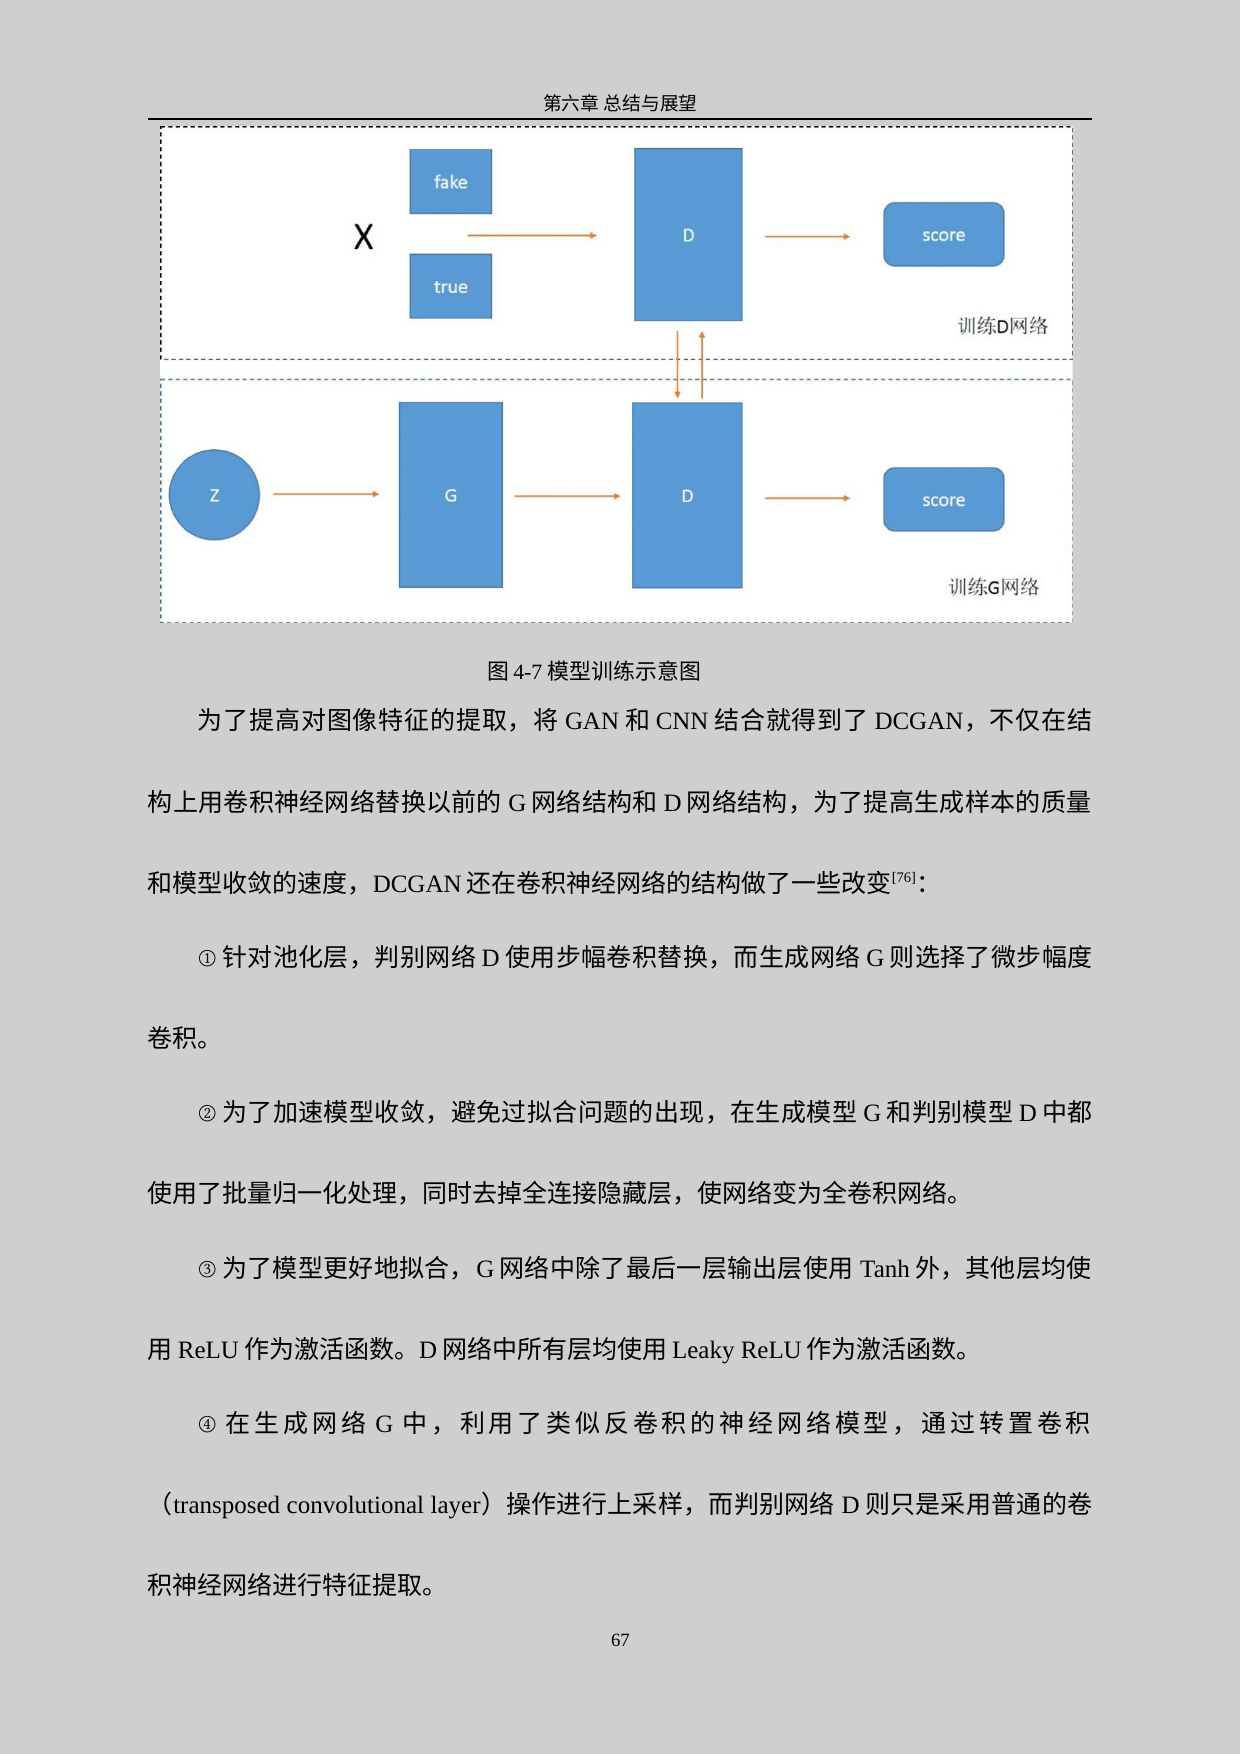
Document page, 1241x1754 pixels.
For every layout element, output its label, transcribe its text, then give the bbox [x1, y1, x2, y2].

text ③为了模型更好地拟合，G网络中除了最后一层输出层使用Tanh外，其他层均使用ReLU作为激活函数。D网络中所有层均使用Leaky ReLU作为激活函数。 [148, 1234, 1092, 1380]
text 为了提高对图像特征的提取，将GAN和CNN结合就得到了DCGAN，不仅在结构上用卷积神经网络替换以前的G网络结构和D网络结构，为了提高生成样本的质量和模型收敛的速度，DCGAN还在卷积神经网络的结构做了一些改变[76]： [148, 686, 1092, 914]
text ②为了加速模型收敛，避免过拟合问题的出现，在生成模型G和判别模型D中都使用了批量归一化处理，同时去掉全连接隐藏层，使网络变为全卷积网络。 [148, 1078, 1092, 1224]
text ①针对池化层，判别网络D使用步幅卷积替换，而生成网络G则选择了微步幅度卷积。 [148, 923, 1092, 1069]
text ④在生成网络G中，利用了类似反卷积的神经网络模型，通过转置卷积（transposed convolutional layer）操作进行上采样，而判别网络 D则只是采用普通的卷积神经网络进行特征提取。 [148, 1389, 1092, 1616]
picture [160, 126, 1073, 623]
text 图4-7 模型训练示意图 [148, 654, 1092, 686]
